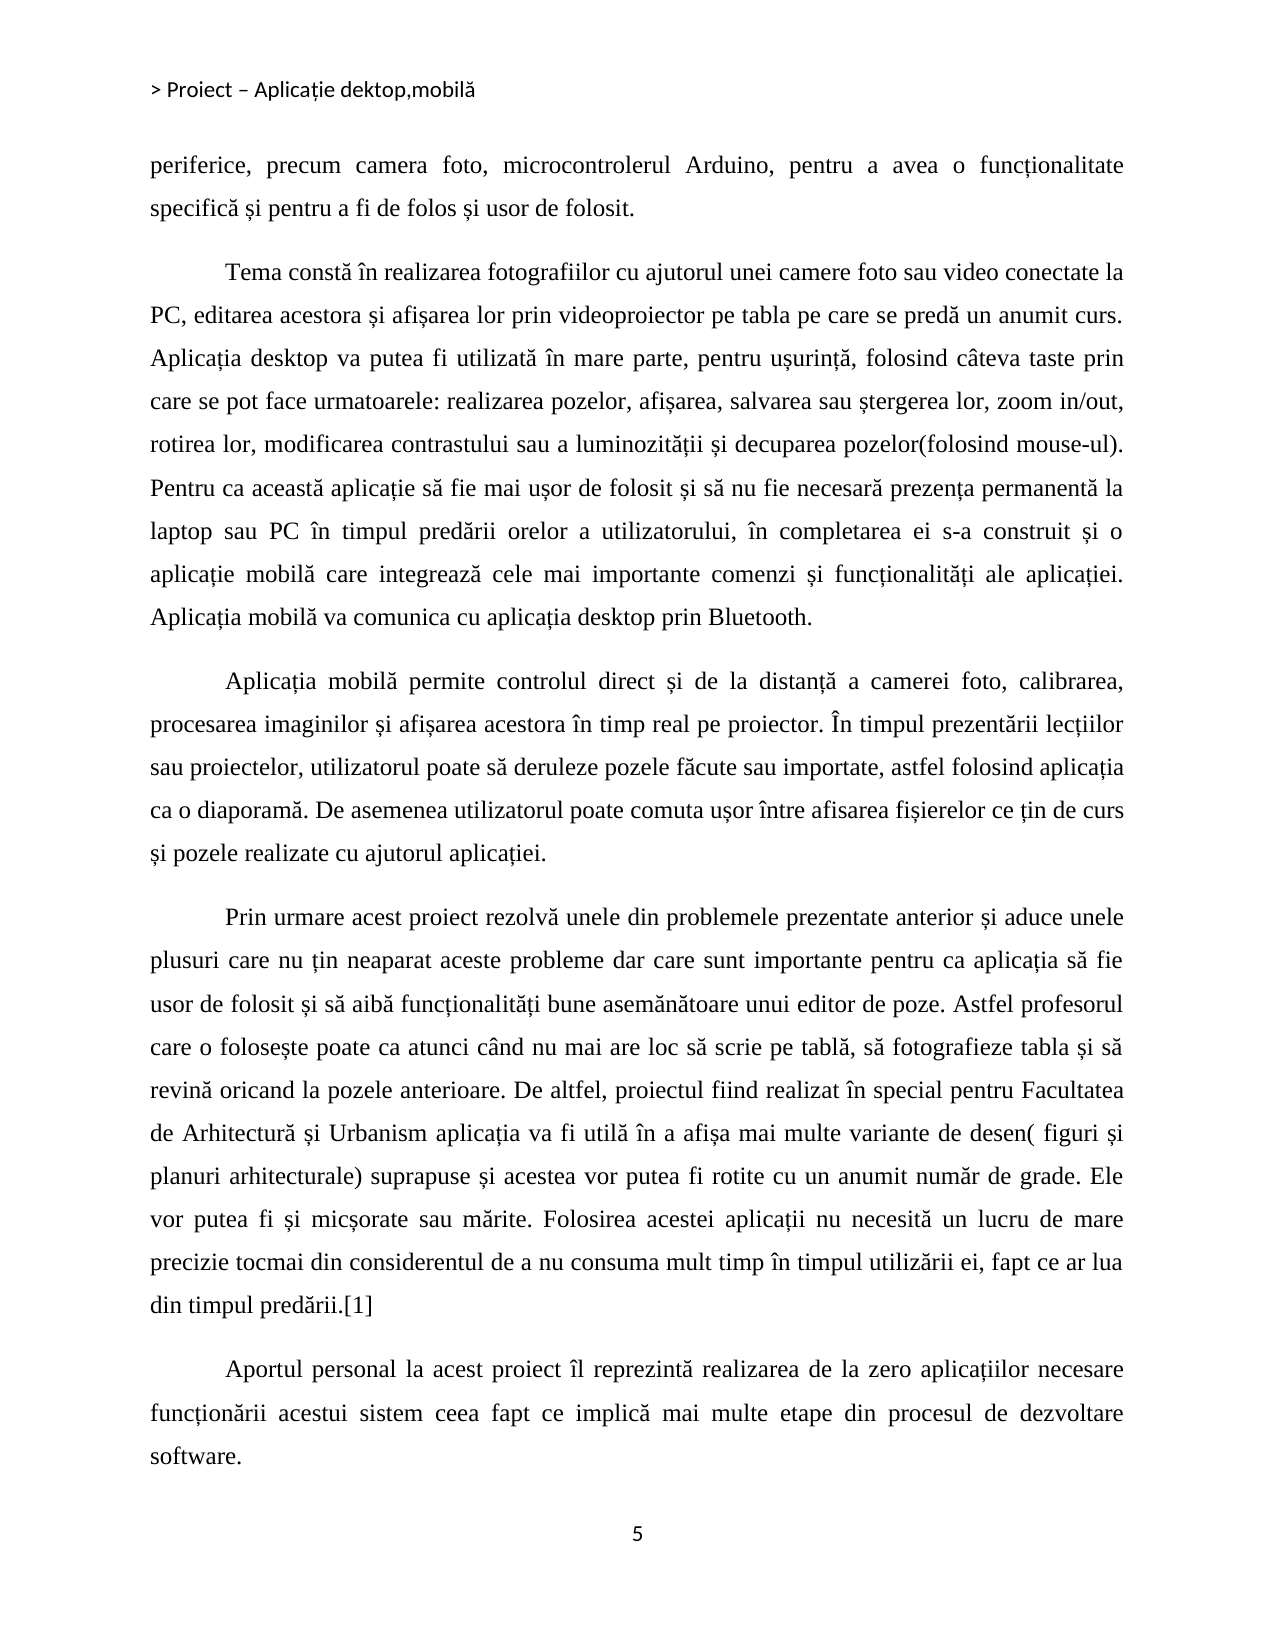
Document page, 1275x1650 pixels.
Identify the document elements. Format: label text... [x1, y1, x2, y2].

text Prin urmare acest proiect rezolvă unele din problemele prezentate anterior și aduce unele plusuri care nu țin neaparat aceste probleme dar care sunt importante pentru ca aplicația să fie usor de folosit și să aibă funcționalități bune asemănătoare unui editor de poze. Astfel profesorul care o folosește poate ca atunci când nu mai are loc să scrie pe tablă, să fotografieze tabla și să revină oricand la pozele anterioare. De altfel, proiectul fiind realizat în special pentru Facultatea de Arhitectură și Urbanism aplicația va fi utilă în a afișa mai multe variante de desen( figuri și planuri arhitecturale) suprapuse și acestea vor putea fi rotite cu un anumit număr de grade. Ele vor putea fi și micșorate sau mărite. Folosirea acestei aplicații nu necesită un lucru de mare precizie tocmai din considerentul de a nu consuma mult timp în timpul utilizării ei, fapt ce ar lua din timpul predării.[1] [150, 902, 1125, 1319]
text Tema constă în realizarea fotografiilor cu ajutorul unei camere foto sau video conectate la PC, editarea acestora și afișarea lor prin videoproiector pe tabla pe care se predă un anumit curs. Aplicația desktop va putea fi utilizată în mare parte, pentru ușurință, folosind câteva taste prin care se pot face urmatoarele: realizarea pozelor, afișarea, salvarea sau ștergerea lor, zoom in/out, rotirea lor, modificarea contrastului sau a luminozității și decuparea pozelor(folosind mouse-ul). Pentru ca această aplicație să fie mai ușor de folosit și să nu fie necesară prezența permanentă la laptop sau PC în timpul predării orelor a utilizatorului, în completarea ei s-a construit și o aplicație mobilă care integrează cele mai importante comenzi și funcționalități ale aplicației. Aplicația mobilă va comunica cu aplicația desktop prin Bluetooth. [150, 257, 1125, 631]
text Aplicația mobilă permite controlul direct și de la distanță a camerei foto, calibrarea, procesarea imaginilor și afișarea acestora în timp real pe proiector. În timpul prezentării lecțiilor sau proiectelor, utilizatorul poate să deruleze pozele făcute sau importate, astfel folosind aplicația ca o diaporamă. De asemenea utilizatorul poate comuta ușor între afisarea fișierelor ce țin de curs și pozele realizate cu ajutorul aplicației. [150, 666, 1125, 867]
text Aportul personal la acest proiect îl reprezintă realizarea de la zero aplicațiilor necesare funcționării acestui sistem ceea fapt ce implică mai multe etape din procesul de dezvoltare software. [150, 1354, 1125, 1469]
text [150, 150, 1125, 222]
